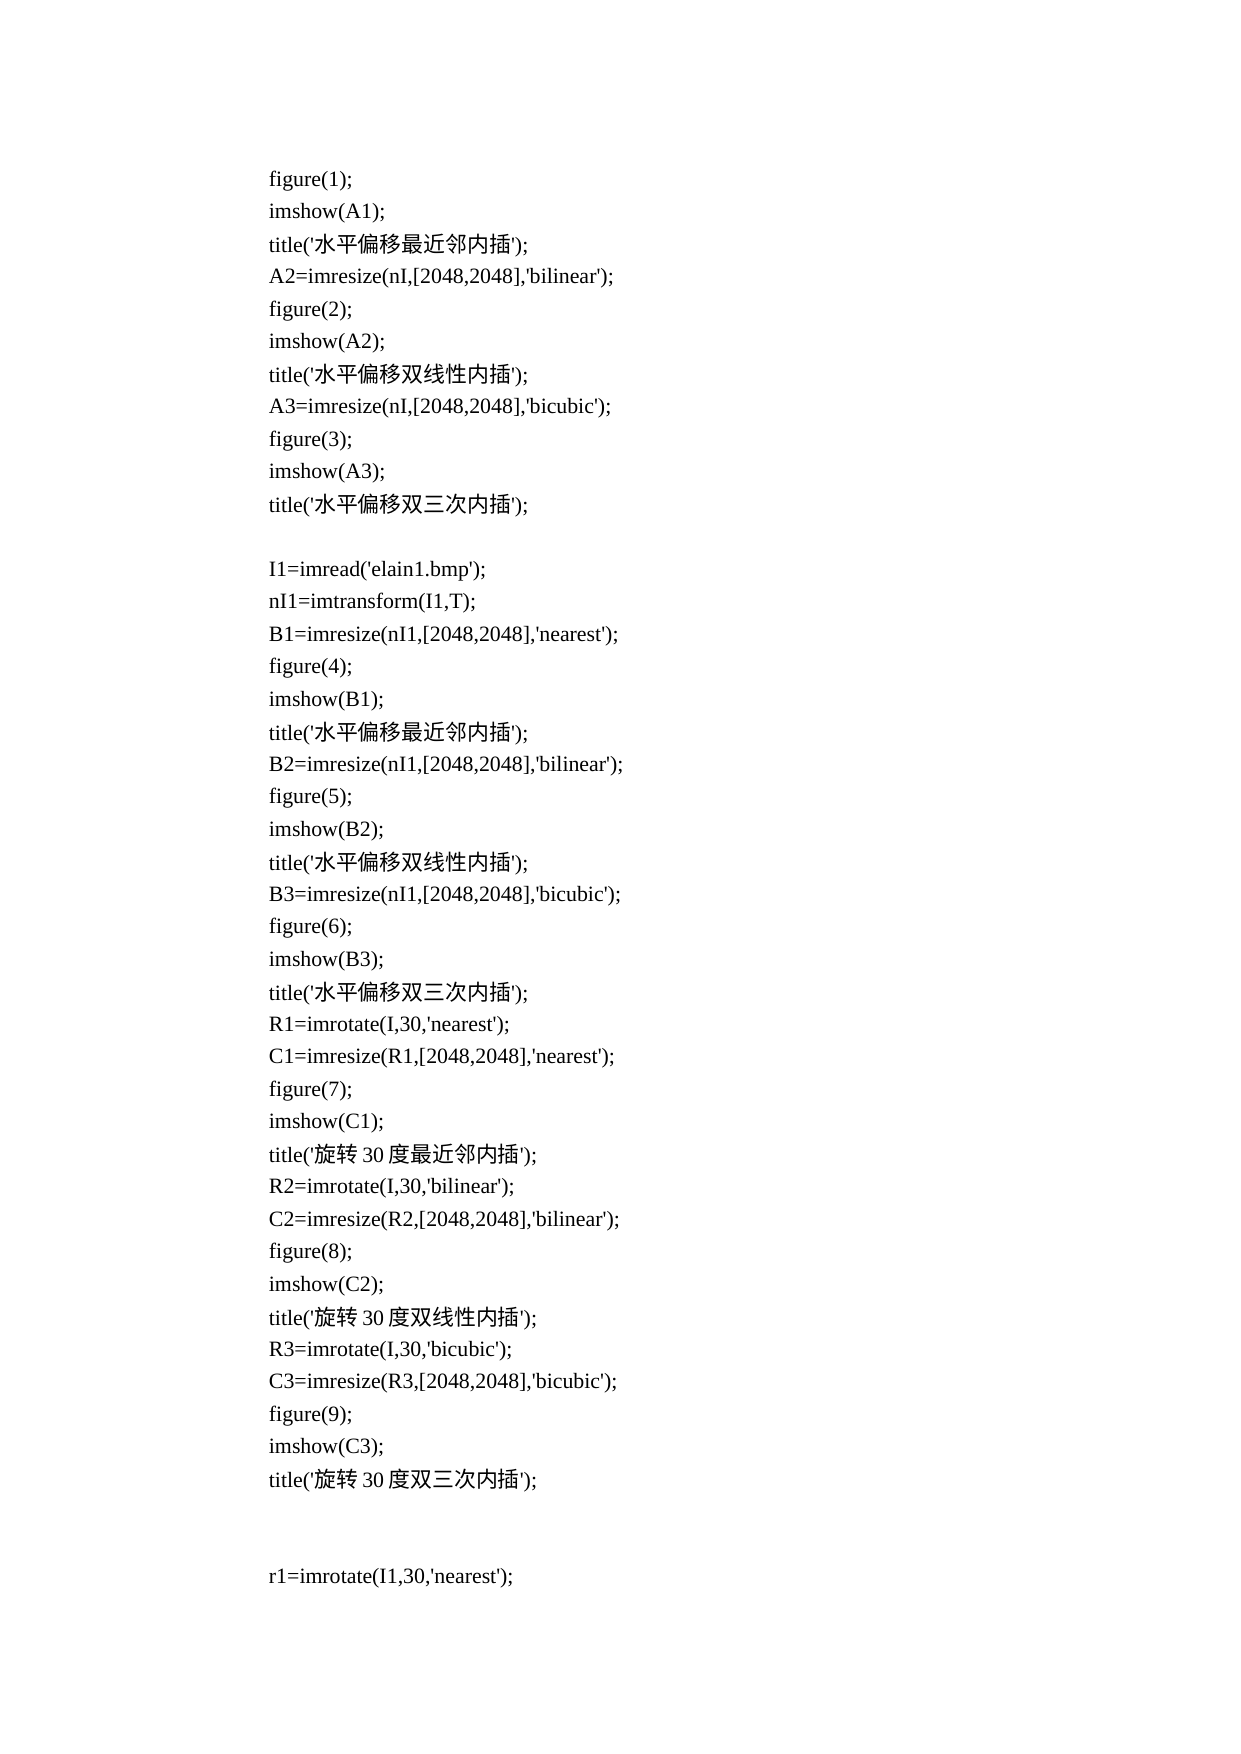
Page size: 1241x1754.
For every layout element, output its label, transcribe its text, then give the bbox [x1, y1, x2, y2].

text imshow(A3); [231, 454, 1053, 487]
text figure(2); [231, 292, 1053, 324]
text A3=imresize(nI,[2048,2048],'bicubic'); [231, 389, 1053, 422]
text imshow(B2); [231, 812, 1053, 844]
text A2=imresize(nI,[2048,2048],'bilinear'); [231, 259, 1053, 292]
text title('水平偏移双三次内插'); [231, 974, 1053, 1007]
text imshow(C1); [231, 1104, 1053, 1137]
text figure(1); [231, 162, 1053, 194]
text imshow(A1); [231, 194, 1053, 227]
text figure(6); [231, 909, 1053, 942]
text R3=imrotate(I,30,'bicubic'); [231, 1332, 1053, 1364]
text I1=imread('elain1.bmp'); [231, 552, 1053, 584]
text title('水平偏移最近邻内插'); [231, 714, 1053, 747]
text R2=imrotate(I,30,'bilinear'); [231, 1169, 1053, 1202]
text C2=imresize(R2,[2048,2048],'bilinear'); [231, 1202, 1053, 1234]
text r1=imrotate(I1,30,'nearest'); [231, 1559, 1053, 1592]
text figure(7); [231, 1072, 1053, 1104]
text imshow(A2); [231, 324, 1053, 357]
text imshow(C3); [231, 1429, 1053, 1462]
text R1=imrotate(I,30,'nearest'); [231, 1007, 1053, 1039]
text B1=imresize(nI1,[2048,2048],'nearest'); [231, 617, 1053, 649]
text figure(9); [231, 1397, 1053, 1429]
text title('水平偏移双线性内插'); [231, 357, 1053, 389]
text B3=imresize(nI1,[2048,2048],'bicubic'); [231, 877, 1053, 909]
text B2=imresize(nI1,[2048,2048],'bilinear'); [231, 747, 1053, 779]
text imshow(B3); [231, 942, 1053, 974]
text title('水平偏移最近邻内插'); [231, 227, 1053, 259]
text title('水平偏移双线性内插'); [231, 844, 1053, 877]
text figure(3); [231, 422, 1053, 454]
text figure(5); [231, 779, 1053, 812]
text nI1=imtransform(I1,T); [231, 584, 1053, 617]
text imshow(C2); [231, 1267, 1053, 1299]
text title('旋转30度双线性内插'); [231, 1299, 1053, 1332]
text C1=imresize(R1,[2048,2048],'nearest'); [231, 1039, 1053, 1072]
text figure(4); [231, 649, 1053, 682]
text figure(8); [231, 1234, 1053, 1267]
text imshow(B1); [231, 682, 1053, 714]
text C3=imresize(R3,[2048,2048],'bicubic'); [231, 1364, 1053, 1397]
text title('旋转30度最近邻内插'); [231, 1137, 1053, 1169]
text title('旋转30度双三次内插'); [231, 1462, 1053, 1494]
text title('水平偏移双三次内插'); [231, 487, 1053, 519]
